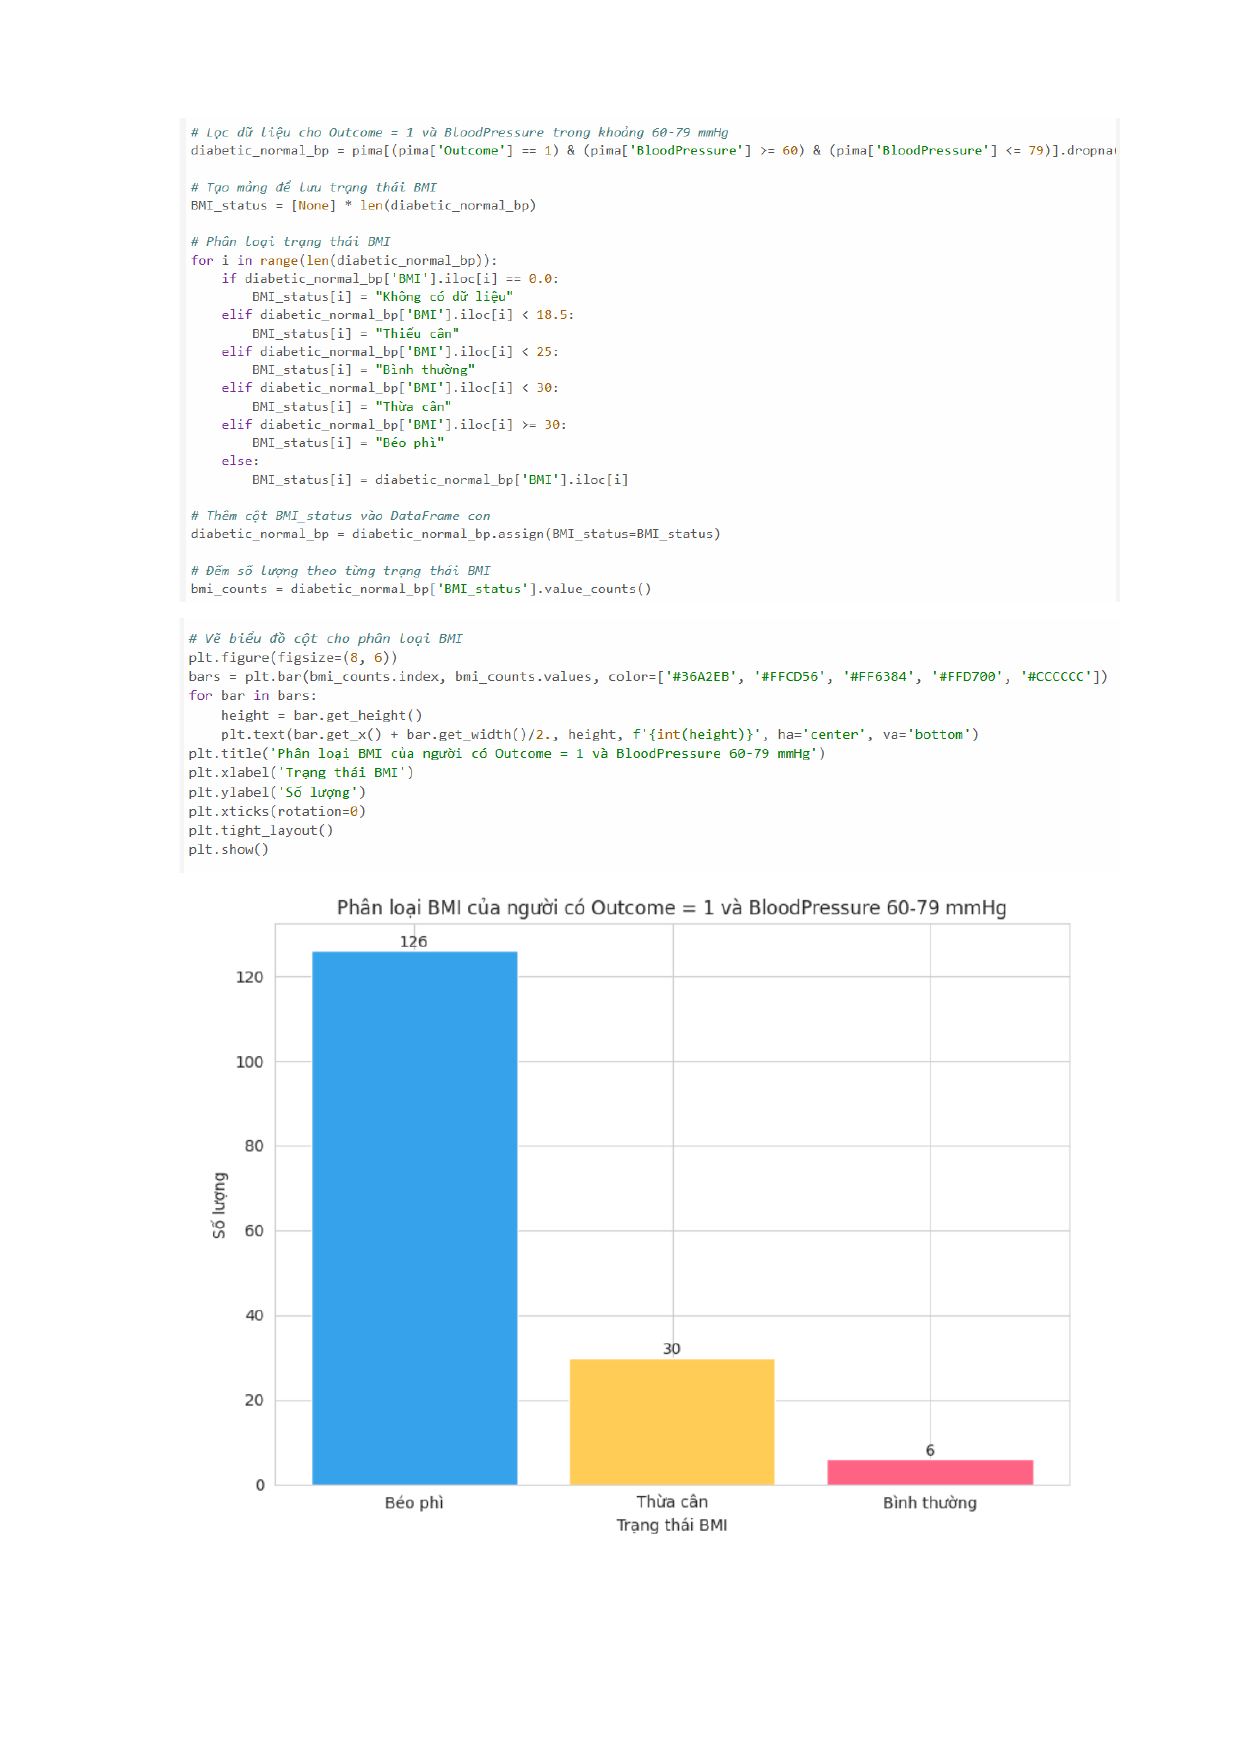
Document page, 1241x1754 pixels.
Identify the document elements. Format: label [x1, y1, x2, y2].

picture [179, 618, 1120, 873]
picture [179, 118, 1120, 602]
picture [179, 889, 1120, 1542]
